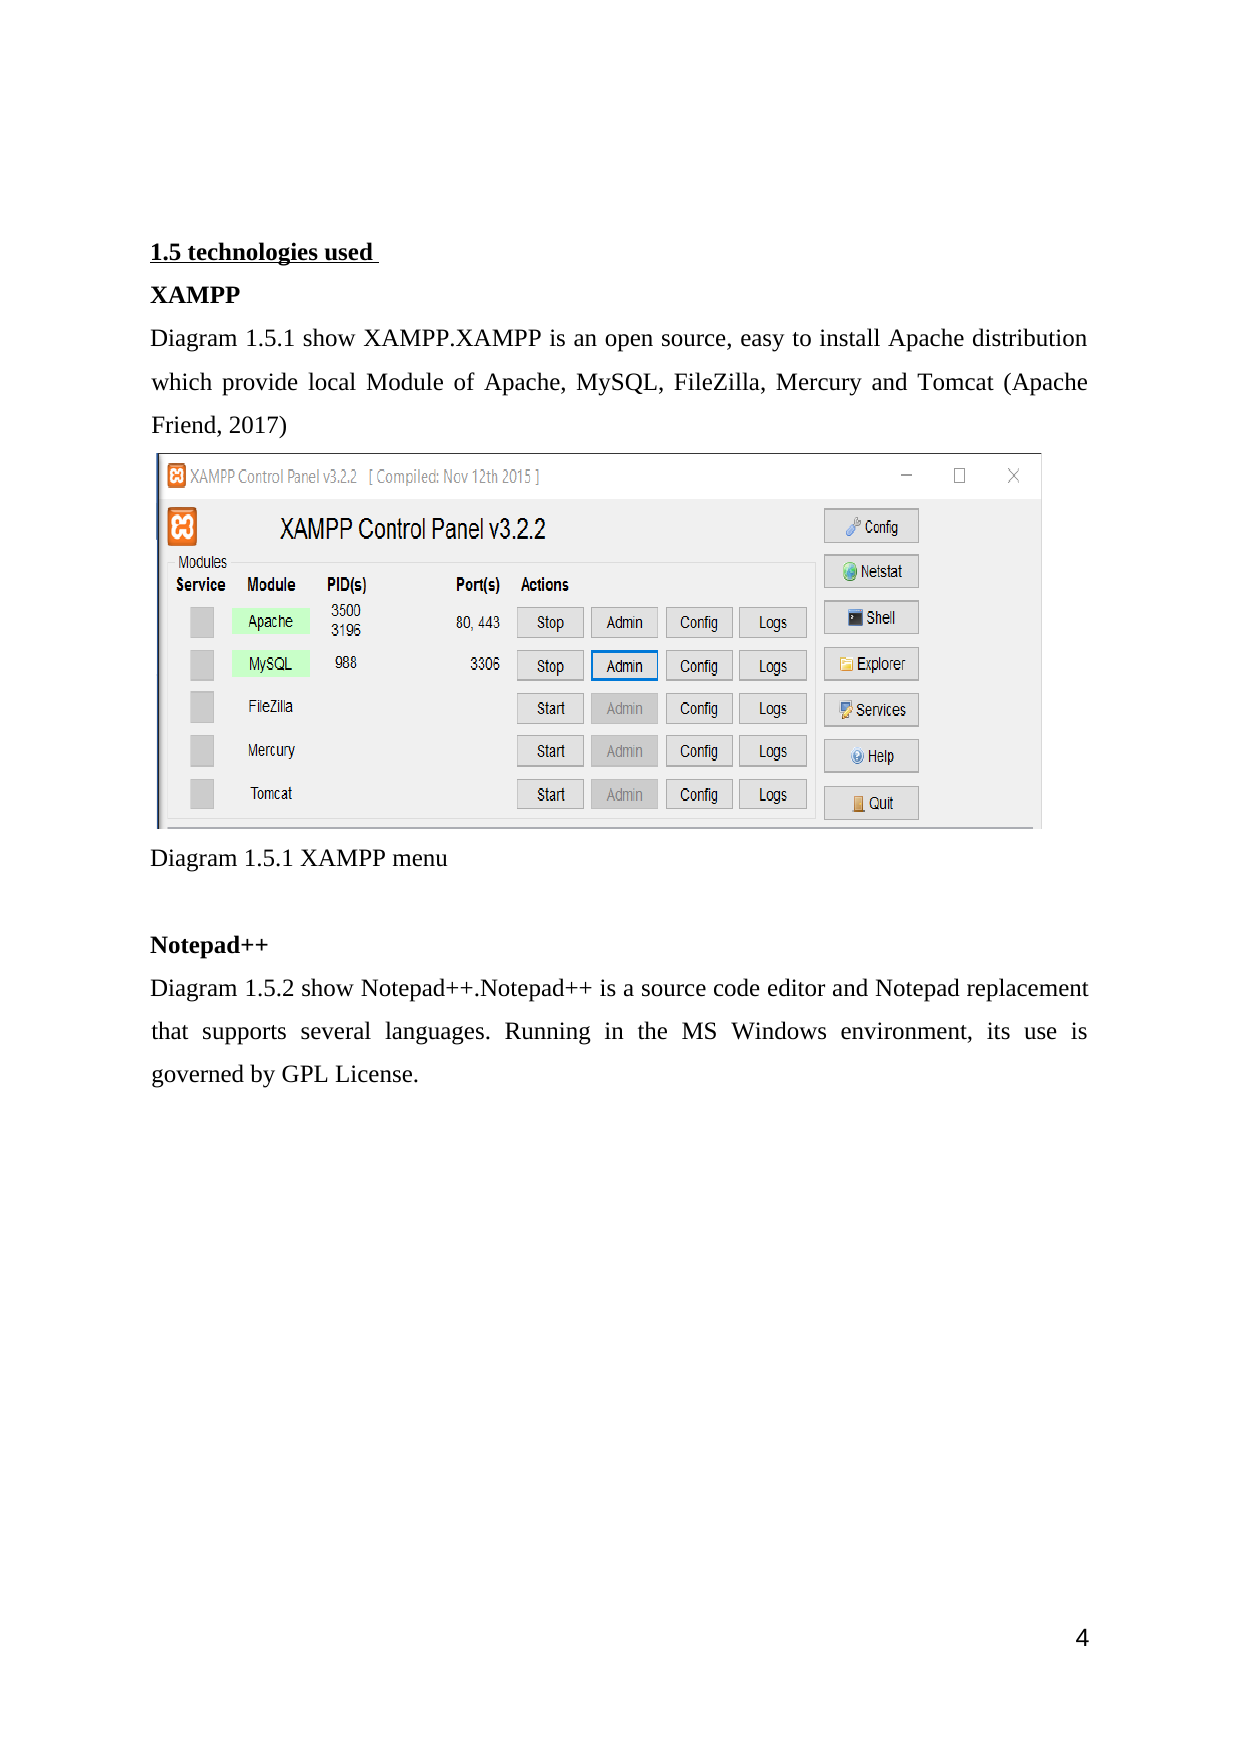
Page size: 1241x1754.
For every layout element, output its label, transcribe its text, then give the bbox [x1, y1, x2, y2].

picture [156, 453, 1042, 829]
text Diagram 1.5.1 show XAMPP.XAMPP is an open source, easy to install Apache distribution which provide local Module of Apache, MySQL, FileZilla, Mercury and Tomcat (Apache Friend, 2017) [150, 323, 1089, 438]
text Notepad++ [150, 930, 1089, 958]
text Diagram 1.5.2 show Notepad++.Notepad++ is a source code editor and Notepad replacement that supports several languages. Running in the MS Windows environment, its use is governed by GPL License. [150, 973, 1089, 1088]
text 1.5 technologies used [150, 237, 1089, 265]
text Diagram 1.5.1 XAMPP menu [150, 843, 1089, 872]
text XAMPP [150, 280, 1089, 309]
